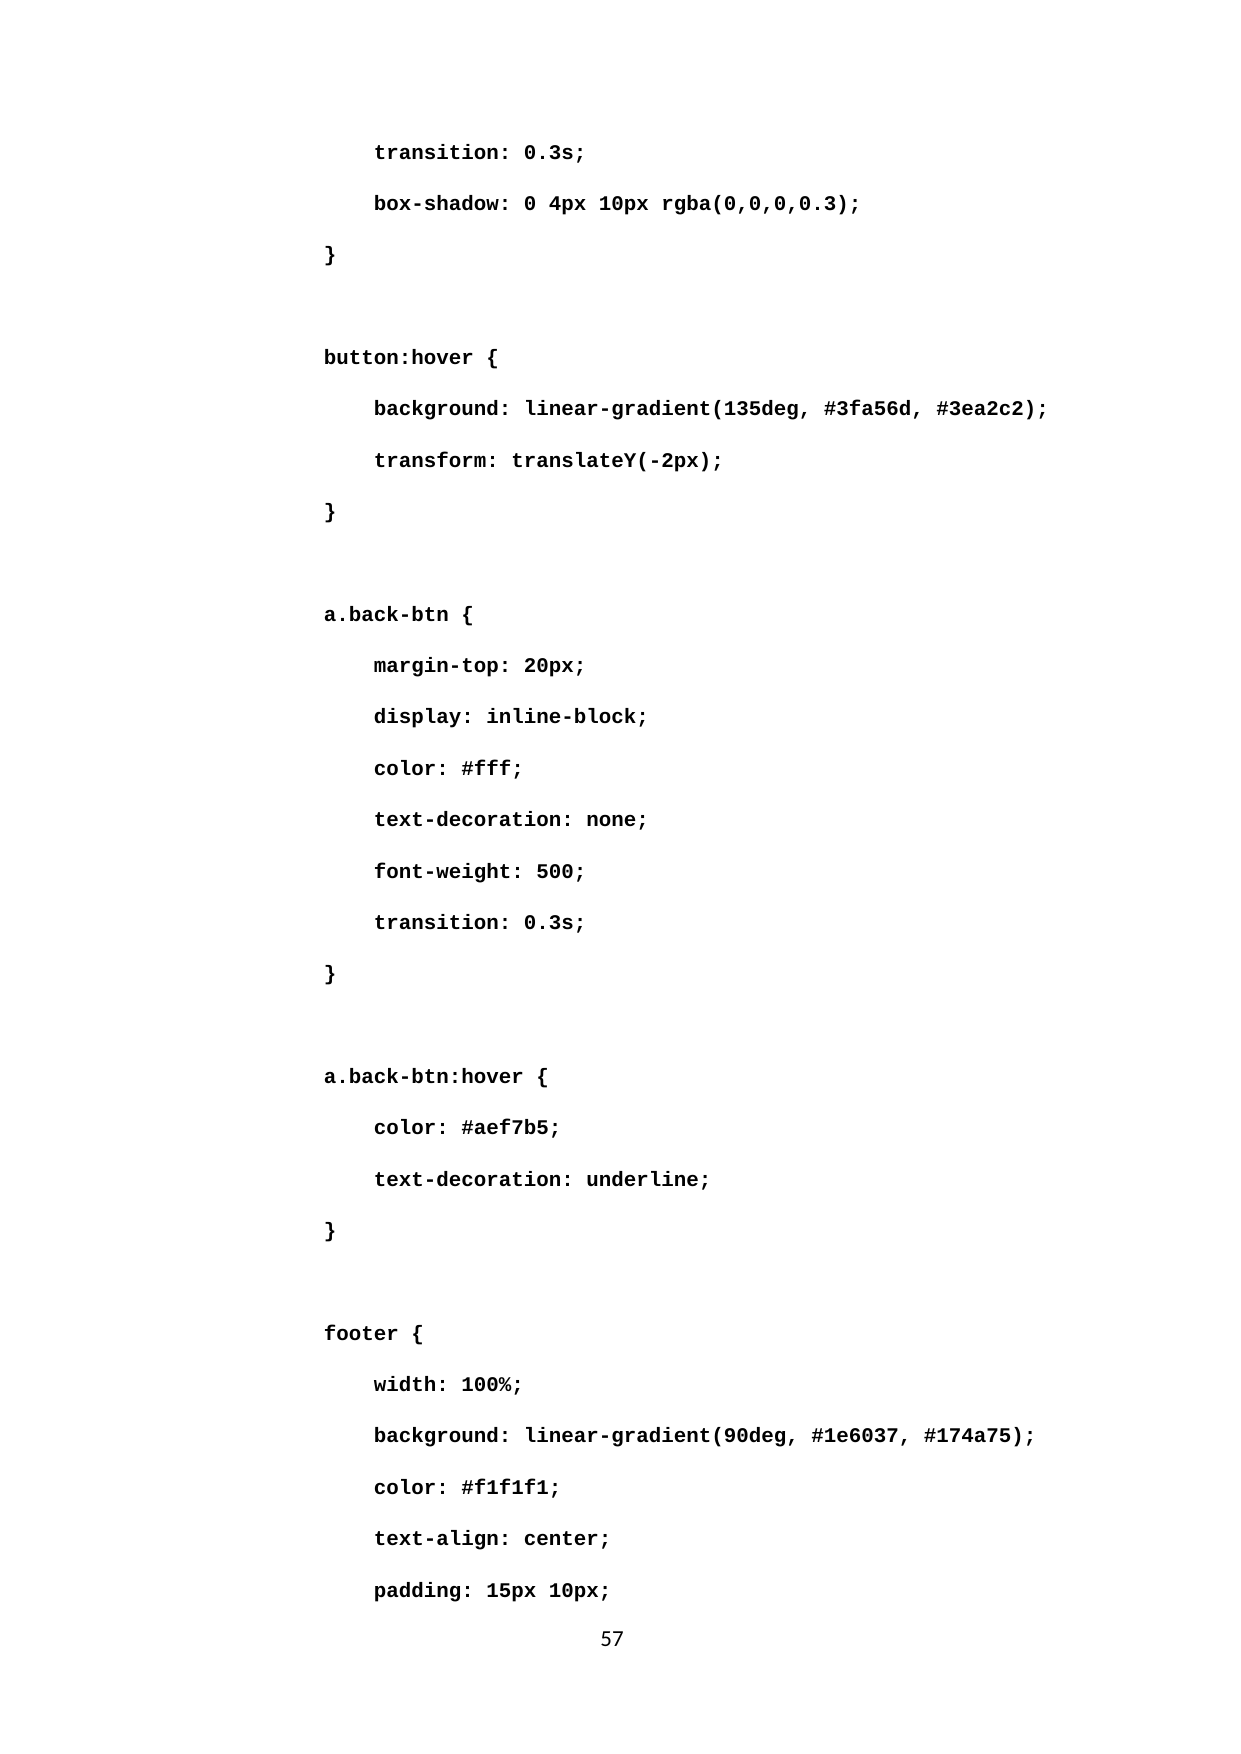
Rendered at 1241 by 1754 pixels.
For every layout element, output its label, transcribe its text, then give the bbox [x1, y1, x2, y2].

subtitle } [223, 501, 1107, 525]
subtitle background: linear-gradient(90deg, #1e6037, #174a75); [223, 1426, 1107, 1449]
subtitle transition: 0.3s; [223, 912, 1107, 936]
subtitle background: linear-gradient(135deg, #3fa56d, #3ea2c2); [223, 398, 1107, 422]
subtitle color: #fff; [223, 758, 1107, 782]
subtitle a.back-btn { [223, 604, 1107, 627]
subtitle a.back-btn:hover { [223, 1066, 1107, 1090]
subtitle box-shadow: 0 4px 10px rgba(0,0,0,0.3); [223, 193, 1107, 217]
subtitle text-decoration: underline; [223, 1169, 1107, 1192]
subtitle width: 100%; [223, 1374, 1107, 1398]
subtitle padding: 15px 10px; [223, 1579, 1107, 1603]
subtitle display: inline-block; [223, 707, 1107, 730]
subtitle footer { [223, 1323, 1107, 1346]
subtitle text-align: center; [223, 1528, 1107, 1552]
subtitle transition: 0.3s; [223, 142, 1107, 165]
subtitle margin-top: 20px; [223, 655, 1107, 679]
subtitle color: #f1f1f1; [223, 1477, 1107, 1501]
subtitle } [223, 244, 1107, 268]
subtitle text-decoration: none; [223, 809, 1107, 833]
subtitle } [223, 963, 1107, 987]
subtitle font-weight: 500; [223, 861, 1107, 884]
subtitle button:hover { [223, 347, 1107, 371]
subtitle } [223, 1220, 1107, 1244]
subtitle color: #aef7b5; [223, 1117, 1107, 1141]
subtitle transform: translateY(-2px); [223, 450, 1107, 473]
